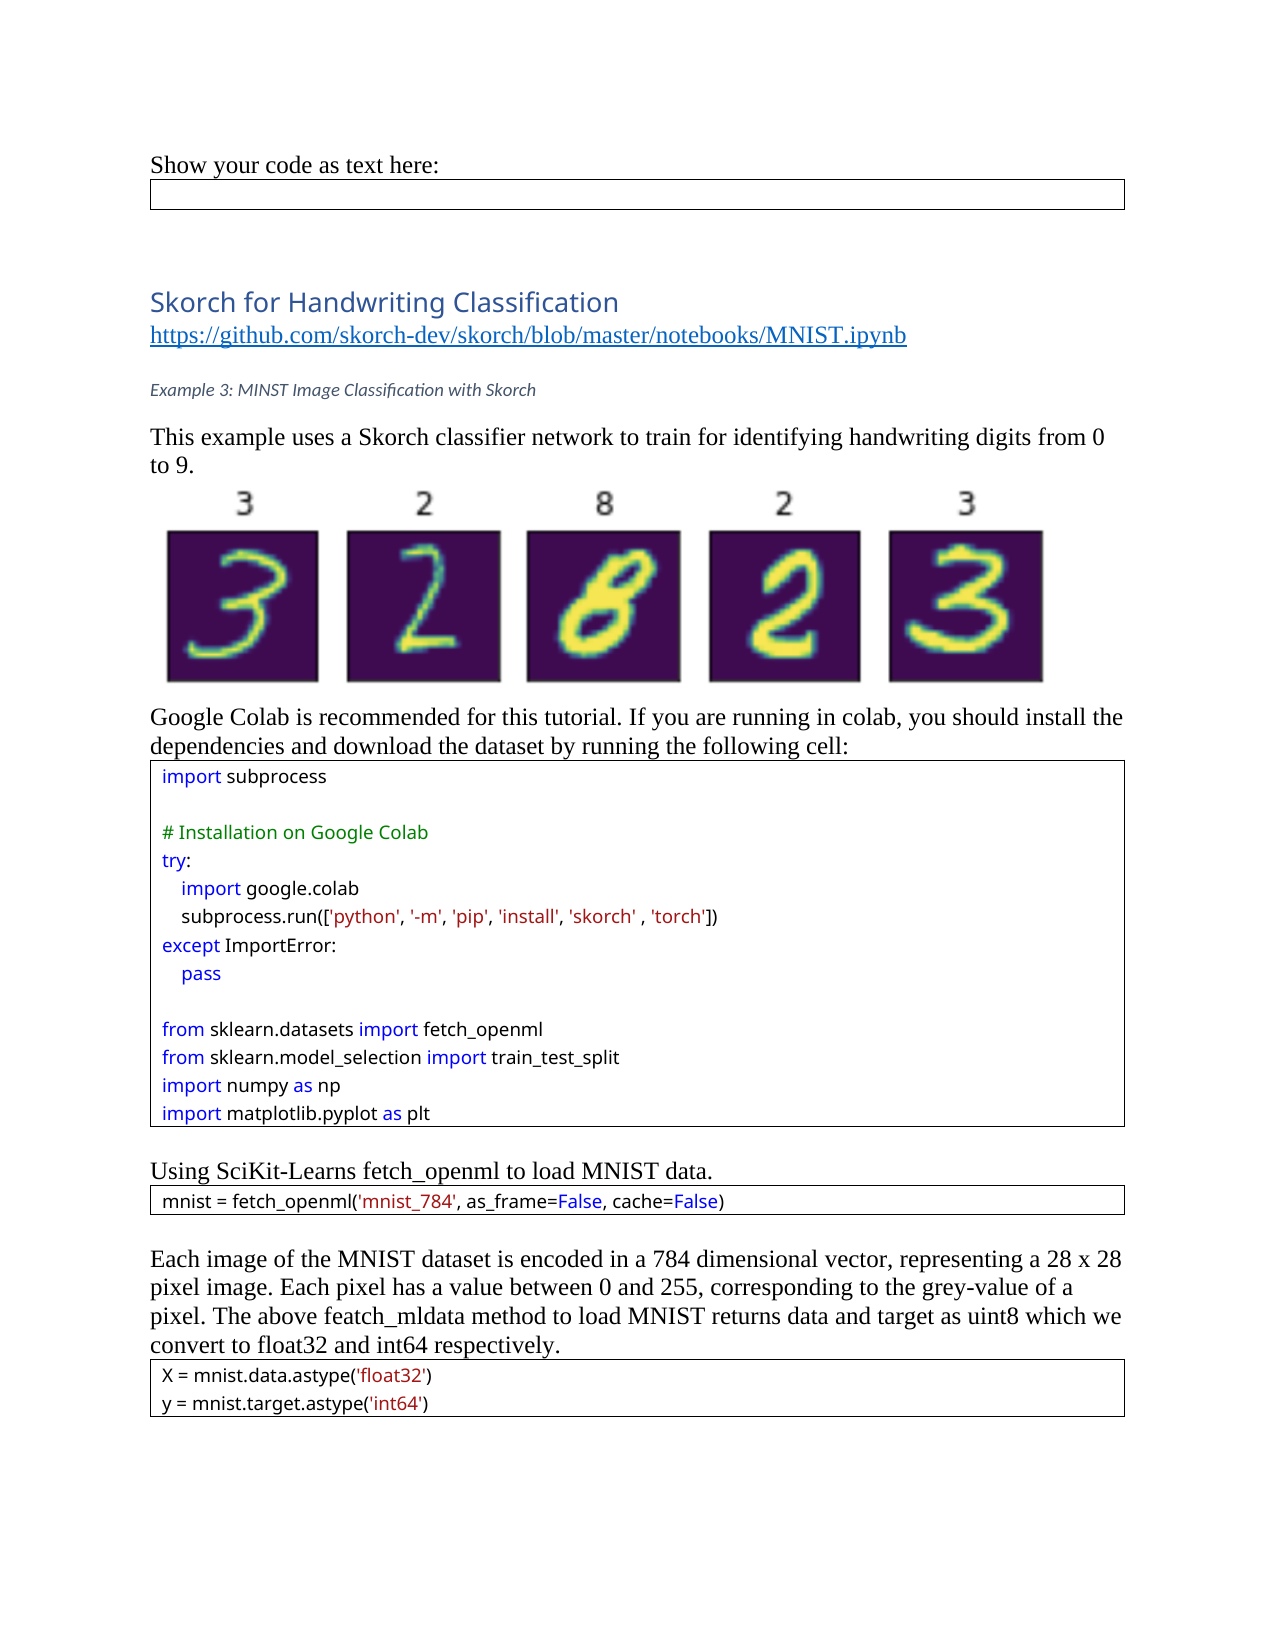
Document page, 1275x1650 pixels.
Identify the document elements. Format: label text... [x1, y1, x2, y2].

picture [150, 479, 1057, 702]
text https://github.com/skorch-dev/skorch/blob/master/notebooks/MNIST.ipynb [150, 320, 1125, 349]
text Show your code as text here: [150, 150, 1125, 179]
text Using SciKit-Learns fetch_openml to load MNIST data. [150, 1156, 1125, 1185]
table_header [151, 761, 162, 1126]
text Each image of the MNIST dataset is encoded in a 784 dimensional vector, representing a 28 x 28 pixel image. Each pixel has a value between 0 and 255, corresponding to the grey-value of a pixel. The above featch_mldata method to load MNIST returns data and target as uint8 which we convert to float32 and int64 respectively. [150, 1244, 1125, 1359]
text This example uses a Skorch classifier network to train for identifying handwriting digits from 0 to 9. [150, 422, 1125, 479]
table_header [151, 180, 1124, 208]
text Google Colab is recommended for this tutorial. If you are running in colab, you should install the dependencies and download the dataset by running the following cell: [150, 702, 1125, 759]
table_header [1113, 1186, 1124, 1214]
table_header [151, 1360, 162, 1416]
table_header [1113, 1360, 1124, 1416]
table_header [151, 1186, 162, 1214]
subtitle Skorch for Handwriting Classification [150, 283, 1125, 320]
text Example 3: MINST Image Classification with Skorch [150, 378, 1125, 401]
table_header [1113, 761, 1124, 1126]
